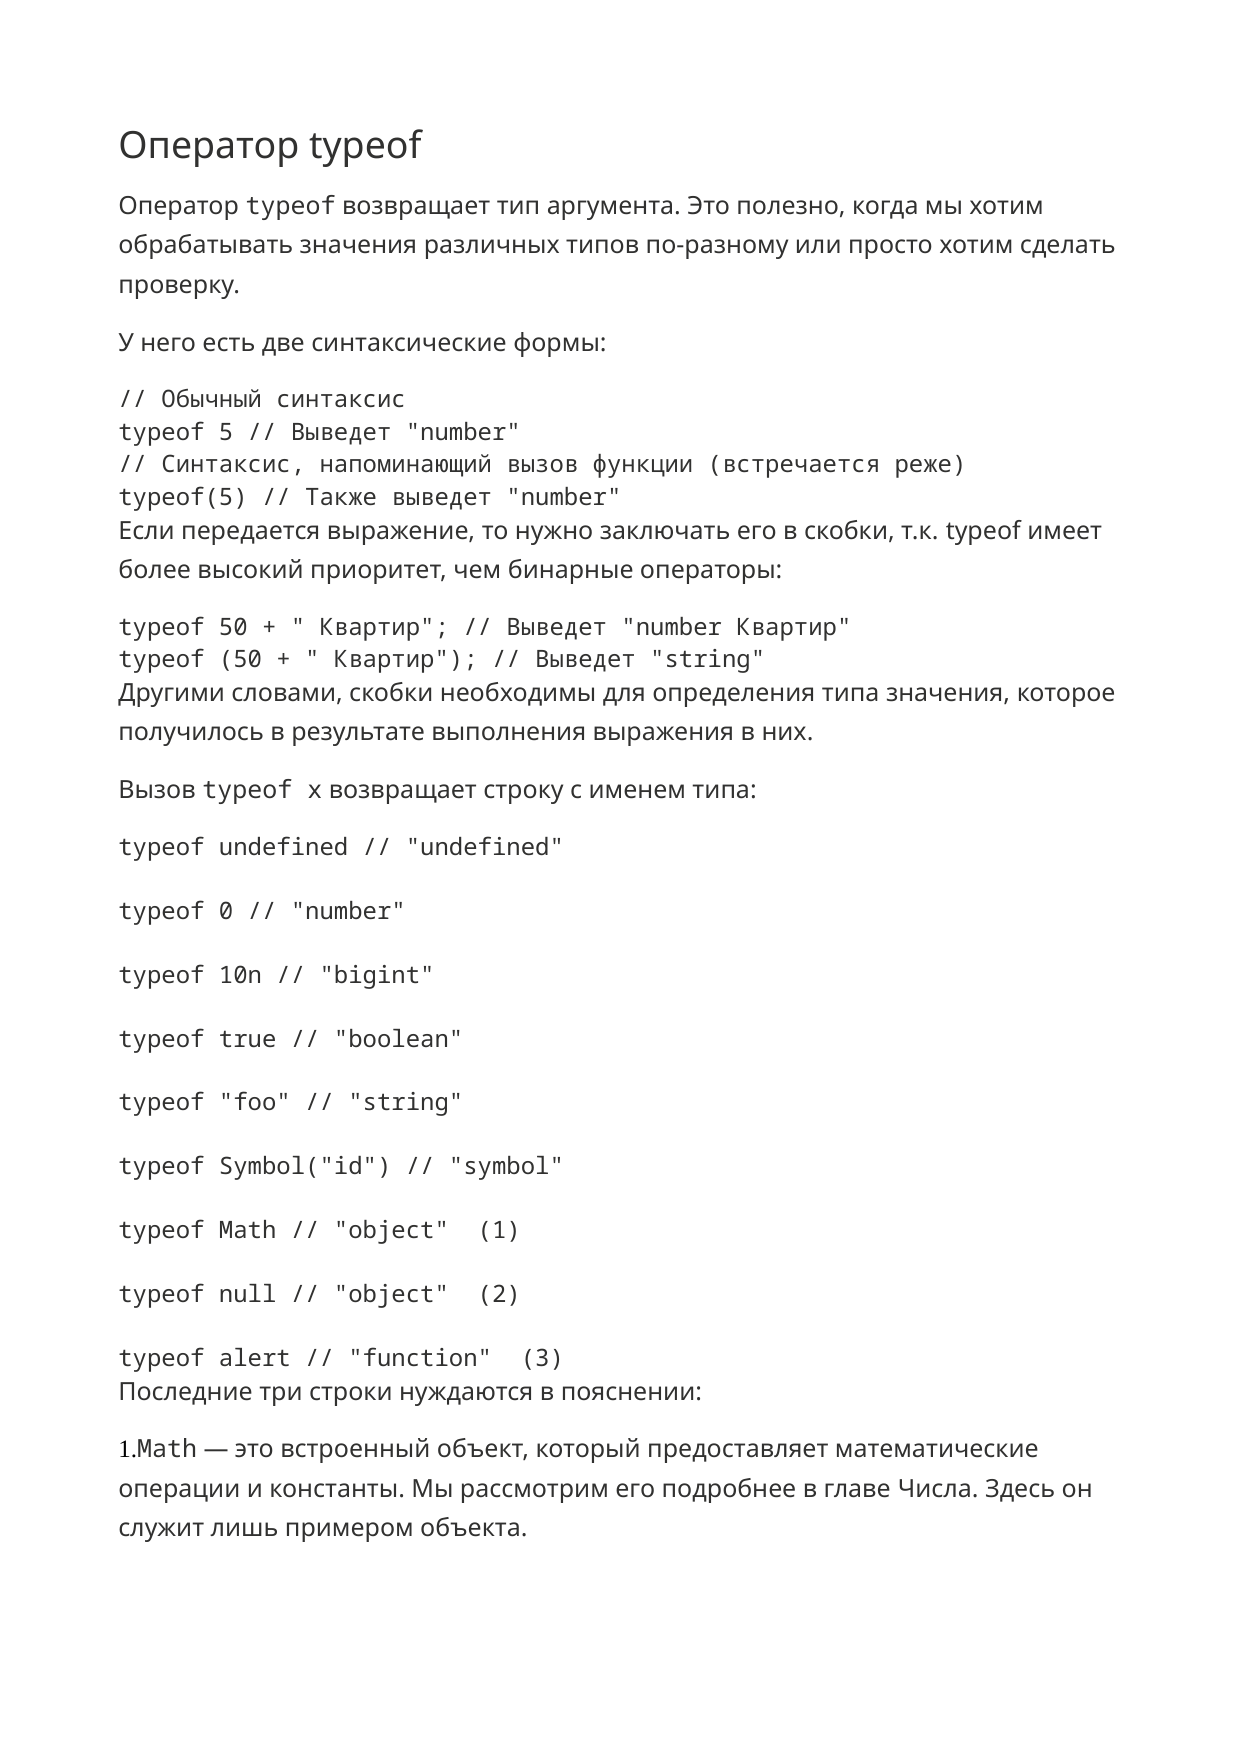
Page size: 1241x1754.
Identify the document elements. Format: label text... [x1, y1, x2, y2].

text У него есть две синтаксические формы: [118, 324, 1122, 358]
text Другими словами, скобки необходимы для определения типа значения, которое получилось в результате выполнения выражения в них. [118, 675, 1122, 748]
text Оператор typeof возвращает тип аргумента. Это полезно, когда мы хотим обрабатывать значения различных типов по-разному или просто хотим сделать проверку. [118, 188, 1122, 300]
text typeof alert // "function" (3) [118, 1341, 1122, 1373]
text Вызов typeof x возвращает строку с именем типа: [118, 772, 1122, 806]
text typeof "foo" // "string" [118, 1085, 1122, 1118]
text typeof 10n // "bigint" [118, 957, 1122, 990]
subtitle Оператор typeof [118, 118, 1122, 169]
text typeof Symbol("id") // "symbol" [118, 1149, 1122, 1182]
text typeof true // "boolean" [118, 1021, 1122, 1054]
text typeof 50 + " Квартир"; // Выведет "number Квартир" [118, 609, 1122, 642]
text typeof Math // "object" (1) [118, 1213, 1122, 1246]
text typeof null // "object" (2) [118, 1277, 1122, 1309]
text Если передается выражение, то нужно заключать его в скобки, т.к. typeof имеет более высокий приоритет, чем бинарные операторы: [118, 512, 1122, 586]
text typeof undefined // "undefined" [118, 830, 1122, 862]
text typeof(5) // Также выведет "number" [118, 480, 1122, 512]
text typeof 5 // Выведет "number" [118, 415, 1122, 447]
text // Синтаксис, напоминающий вызов функции (встречается реже) [118, 447, 1122, 480]
text // Обычный синтаксис [118, 382, 1122, 415]
text typeof (50 + " Квартир"); // Выведет "string" [118, 642, 1122, 675]
text typeof 0 // "number" [118, 894, 1122, 926]
text Последние три строки нуждаются в пояснении: [118, 1373, 1122, 1407]
list Math — это встроенный объект, который предоставляет математические операции и константы. Мы рассмотрим его подробнее в главе Числа. Здесь он служит лишь примером объекта. [118, 1431, 1122, 1543]
